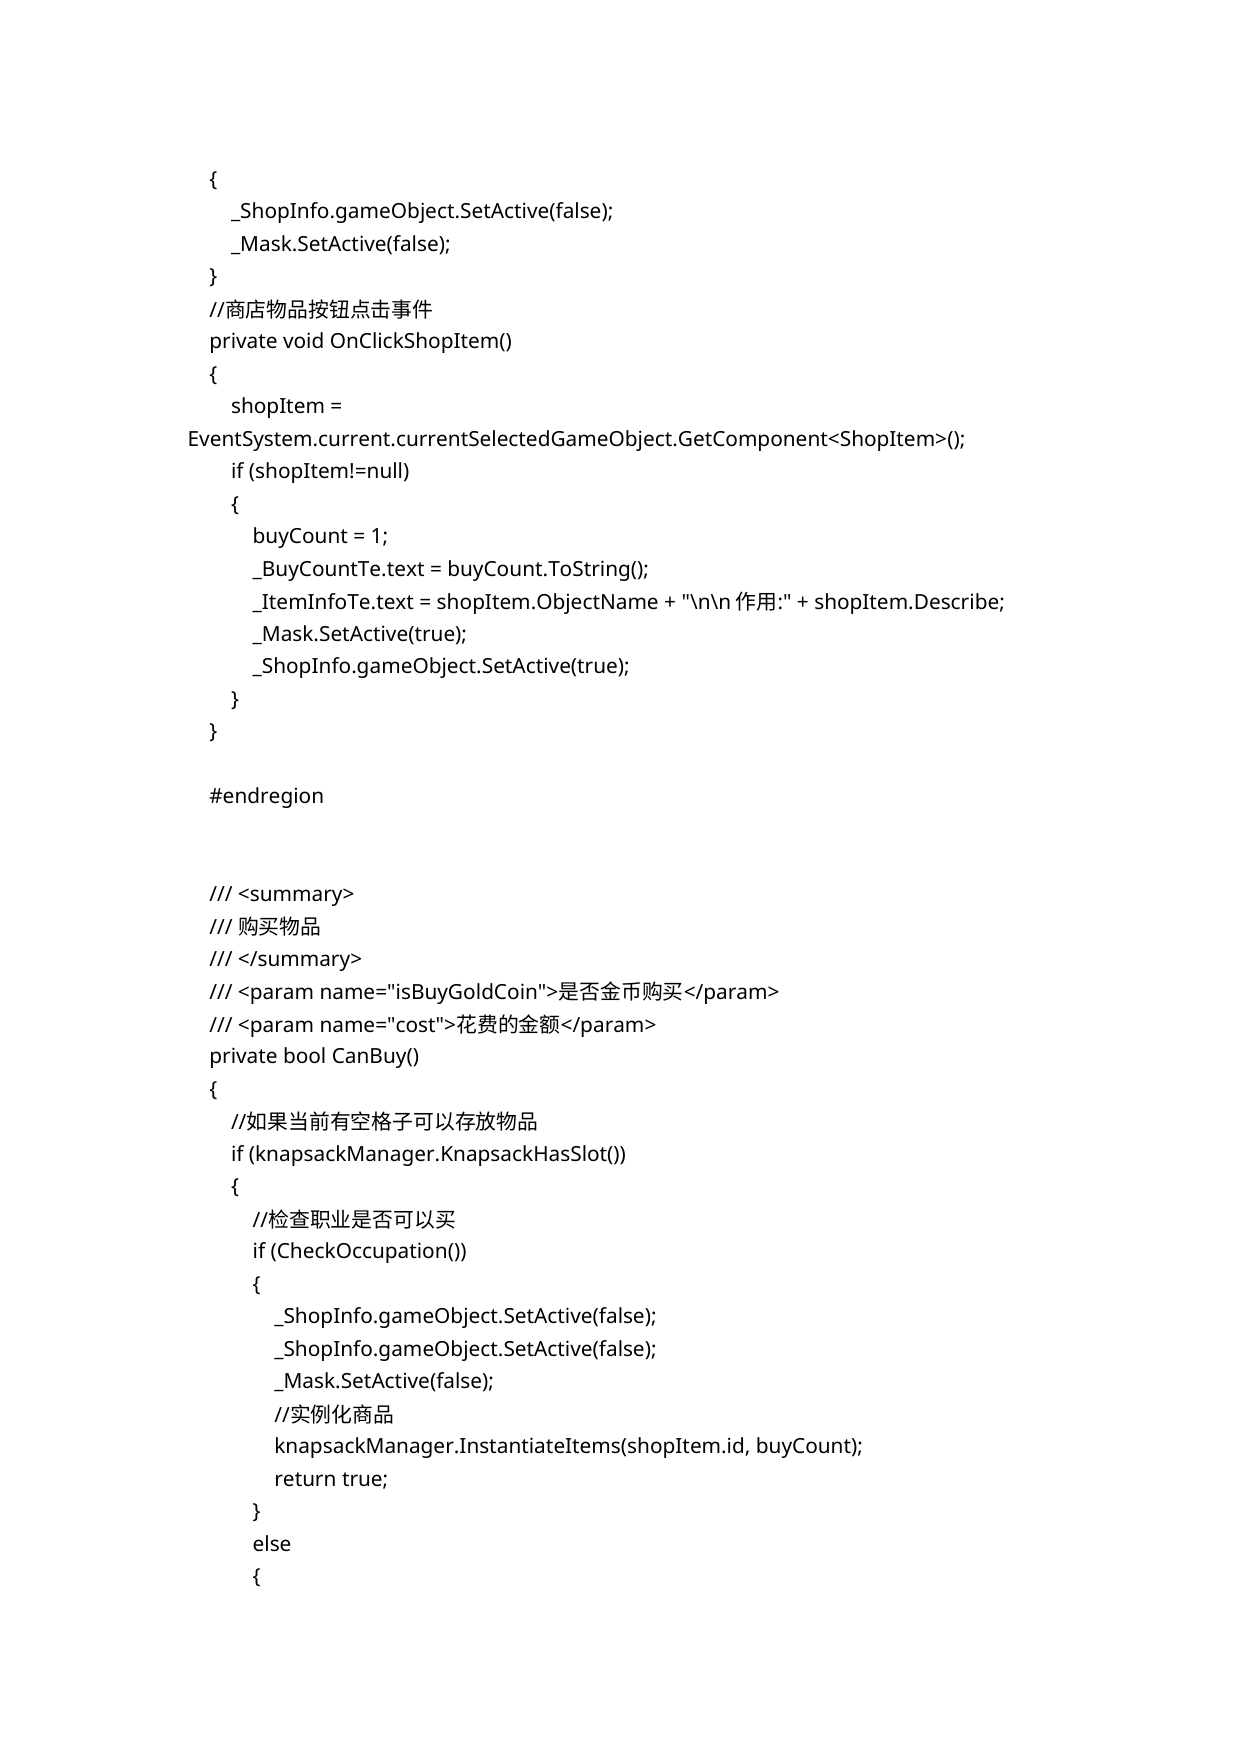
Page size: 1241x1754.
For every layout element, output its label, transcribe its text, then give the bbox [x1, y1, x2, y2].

text //实例化商品 [187, 1397, 1053, 1429]
text _ItemInfoTe.text = shopItem.ObjectName + "\n\n作用:" + shopItem.Describe; [187, 584, 1053, 617]
text return true; [187, 1462, 1053, 1494]
text shopItem = EventSystem.current.currentSelectedGameObject.GetComponent<ShopItem>(); [187, 389, 1053, 454]
text } [187, 682, 1053, 714]
text { [187, 357, 1053, 389]
text //如果当前有空格子可以存放物品 [187, 1104, 1053, 1137]
text //检查职业是否可以买 [187, 1202, 1053, 1234]
text } [187, 714, 1053, 747]
text //商店物品按钮点击事件 [187, 292, 1053, 324]
text _ShopInfo.gameObject.SetActive(false); [187, 1299, 1053, 1332]
text /// 购买物品 [187, 909, 1053, 942]
text /// <param name="isBuyGoldCoin">是否金币购买</param> [187, 974, 1053, 1007]
text #endregion [187, 779, 1053, 812]
text } [187, 259, 1053, 292]
text else [187, 1527, 1053, 1559]
text /// <summary> [187, 877, 1053, 909]
text knapsackManager.InstantiateItems(shopItem.id, buyCount); [187, 1429, 1053, 1462]
text { [187, 1072, 1053, 1104]
text { [187, 487, 1053, 519]
text private bool CanBuy() [187, 1039, 1053, 1072]
text /// <param name="cost">花费的金额</param> [187, 1007, 1053, 1039]
text buyCount = 1; [187, 519, 1053, 552]
text _ShopInfo.gameObject.SetActive(false); [187, 1332, 1053, 1364]
text if (shopItem!=null) [187, 454, 1053, 487]
text _ShopInfo.gameObject.SetActive(false); [187, 194, 1053, 227]
text { [187, 162, 1053, 194]
text { [187, 1267, 1053, 1299]
text _Mask.SetActive(false); [187, 227, 1053, 259]
text if (CheckOccupation()) [187, 1234, 1053, 1267]
text { [187, 1169, 1053, 1202]
text if (knapsackManager.KnapsackHasSlot()) [187, 1137, 1053, 1169]
text _Mask.SetActive(false); [187, 1364, 1053, 1397]
text { [187, 1559, 1053, 1592]
text private void OnClickShopItem() [187, 324, 1053, 357]
text _Mask.SetActive(true); [187, 617, 1053, 649]
text _BuyCountTe.text = buyCount.ToString(); [187, 552, 1053, 584]
text _ShopInfo.gameObject.SetActive(true); [187, 649, 1053, 682]
text /// </summary> [187, 942, 1053, 974]
text } [187, 1494, 1053, 1527]
